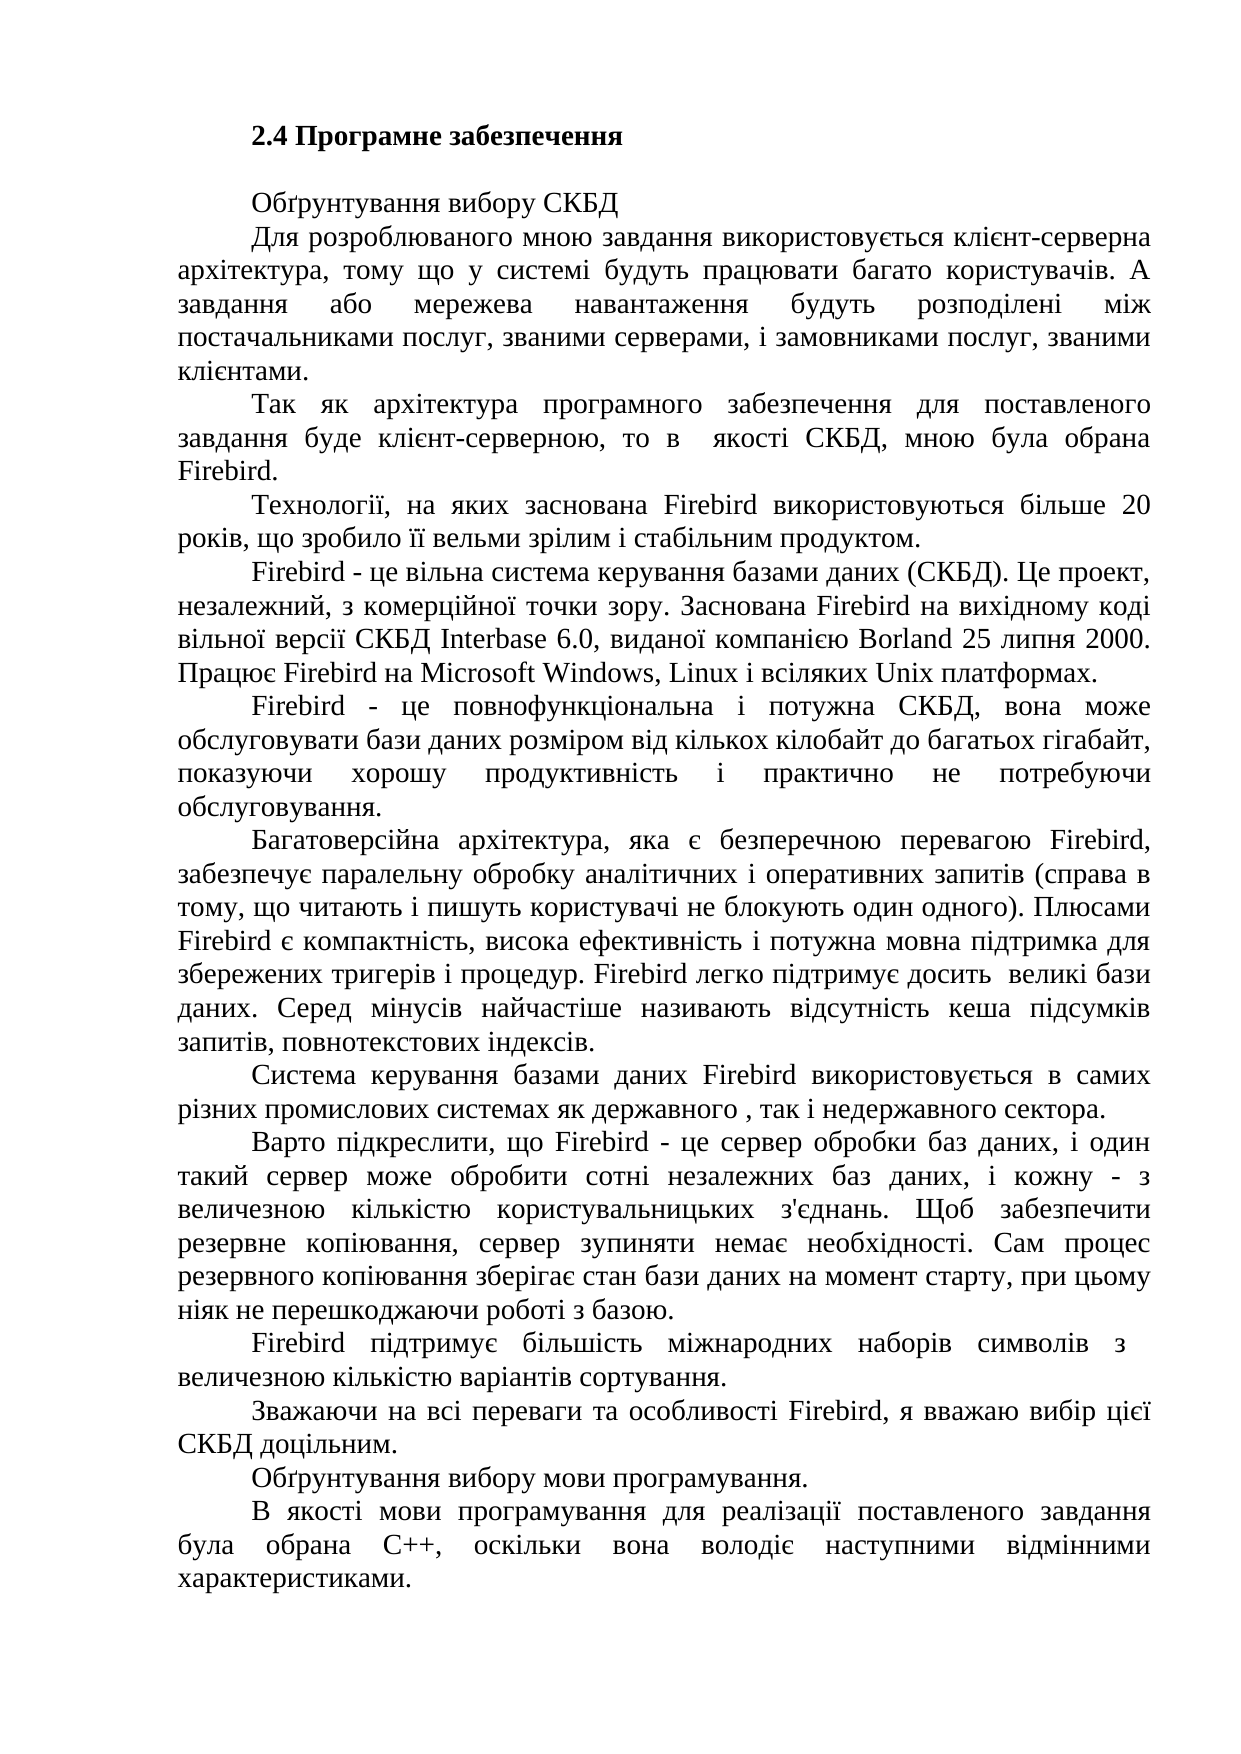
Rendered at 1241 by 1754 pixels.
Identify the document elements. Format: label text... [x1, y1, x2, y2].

subtitle 2.4 Програмне забезпечення [177, 118, 1152, 152]
text Обґрунтування вибору мови програмування. [177, 1460, 1152, 1493]
text Варто підкреслити, що Firebird - це сервер обробки баз даних, і один такий сервер може обробити сотні незалежних баз даних, і кожну - з величезною кількістю користувальницьких з'єднань. Щоб забезпечити резервне копіювання, сервер зупиняти немає необхідності. Сам процес резервного копіювання зберігає стан бази даних на момент старту, при цьому ніяк не перешкоджаючи роботі з базою. [177, 1124, 1152, 1326]
text Firebird - це вільна система керування базами даних (СКБД). Це проект, незалежний, з комерційної точки зору. Заснована Firebird на вихідному коді вільної версії СКБД Interbase 6.0, виданої компанією Borland 25 липня 2000. Працює Firebird на Microsoft Windows, Linux і всіляких Unix платформах. [177, 554, 1152, 688]
text Так як архітектура програмного забезпечення для поставленого завдання буде клієнт-серверною, то в якості СКБД, мною була обрана Firebird. [177, 386, 1152, 487]
text Firebird - це повнофункціональна і потужна СКБД, вона може обслуговувати бази даних розміром від кількох кілобайт до багатьох гігабайт, показуючи хорошу продуктивність і практично не потребуючи обслуговування. [177, 688, 1152, 822]
text Зважаючи на всі переваги та особливості Firebird, я вважаю вибір цієї СКБД доцільним. [177, 1393, 1152, 1460]
text Технології, на яких заснована Firebird використовуються більше 20 років, що зробило її вельми зрілим і стабільним продуктом. [177, 487, 1152, 554]
text В якості мови програмування для реалізації поставленого завдання була обрана C++, оскільки вона володіє наступними відмінними характеристиками. [177, 1493, 1152, 1594]
text Обґрунтування вибору СКБД [177, 185, 1152, 219]
text Багатоверсійна архітектура, яка є безперечною перевагою Firebird, забезпечує паралельну обробку аналітичних і оперативних запитів (справа в тому, що читають і пишуть користувачі не блокують один одного). Плюсами Firebird є компактність, висока ефективність і потужна мовна підтримка для збережених тригерів і процедур. Firebird легко підтримує досить великі бази даних. Серед мінусів найчастіше називають відсутність кеша підсумків запитів, повнотекстових індексів. [177, 822, 1152, 1057]
text Система керування базами даних Firebird використовується в самих різних промислових системах як державного , так і недержавного сектора. [177, 1057, 1152, 1124]
text Firebird підтримує більшість міжнародних наборів символів з ​​величезною кількістю варіантів сортування. [177, 1326, 1152, 1393]
text Для розроблюваного мною завдання використовується клієнт-серверна архітектура, тому що у системі будуть працювати багато користувачів. А завдання або мережева навантаження будуть розподілені між постачальниками послуг, званими серверами, і замовниками послуг, званими клієнтами. [177, 219, 1152, 386]
